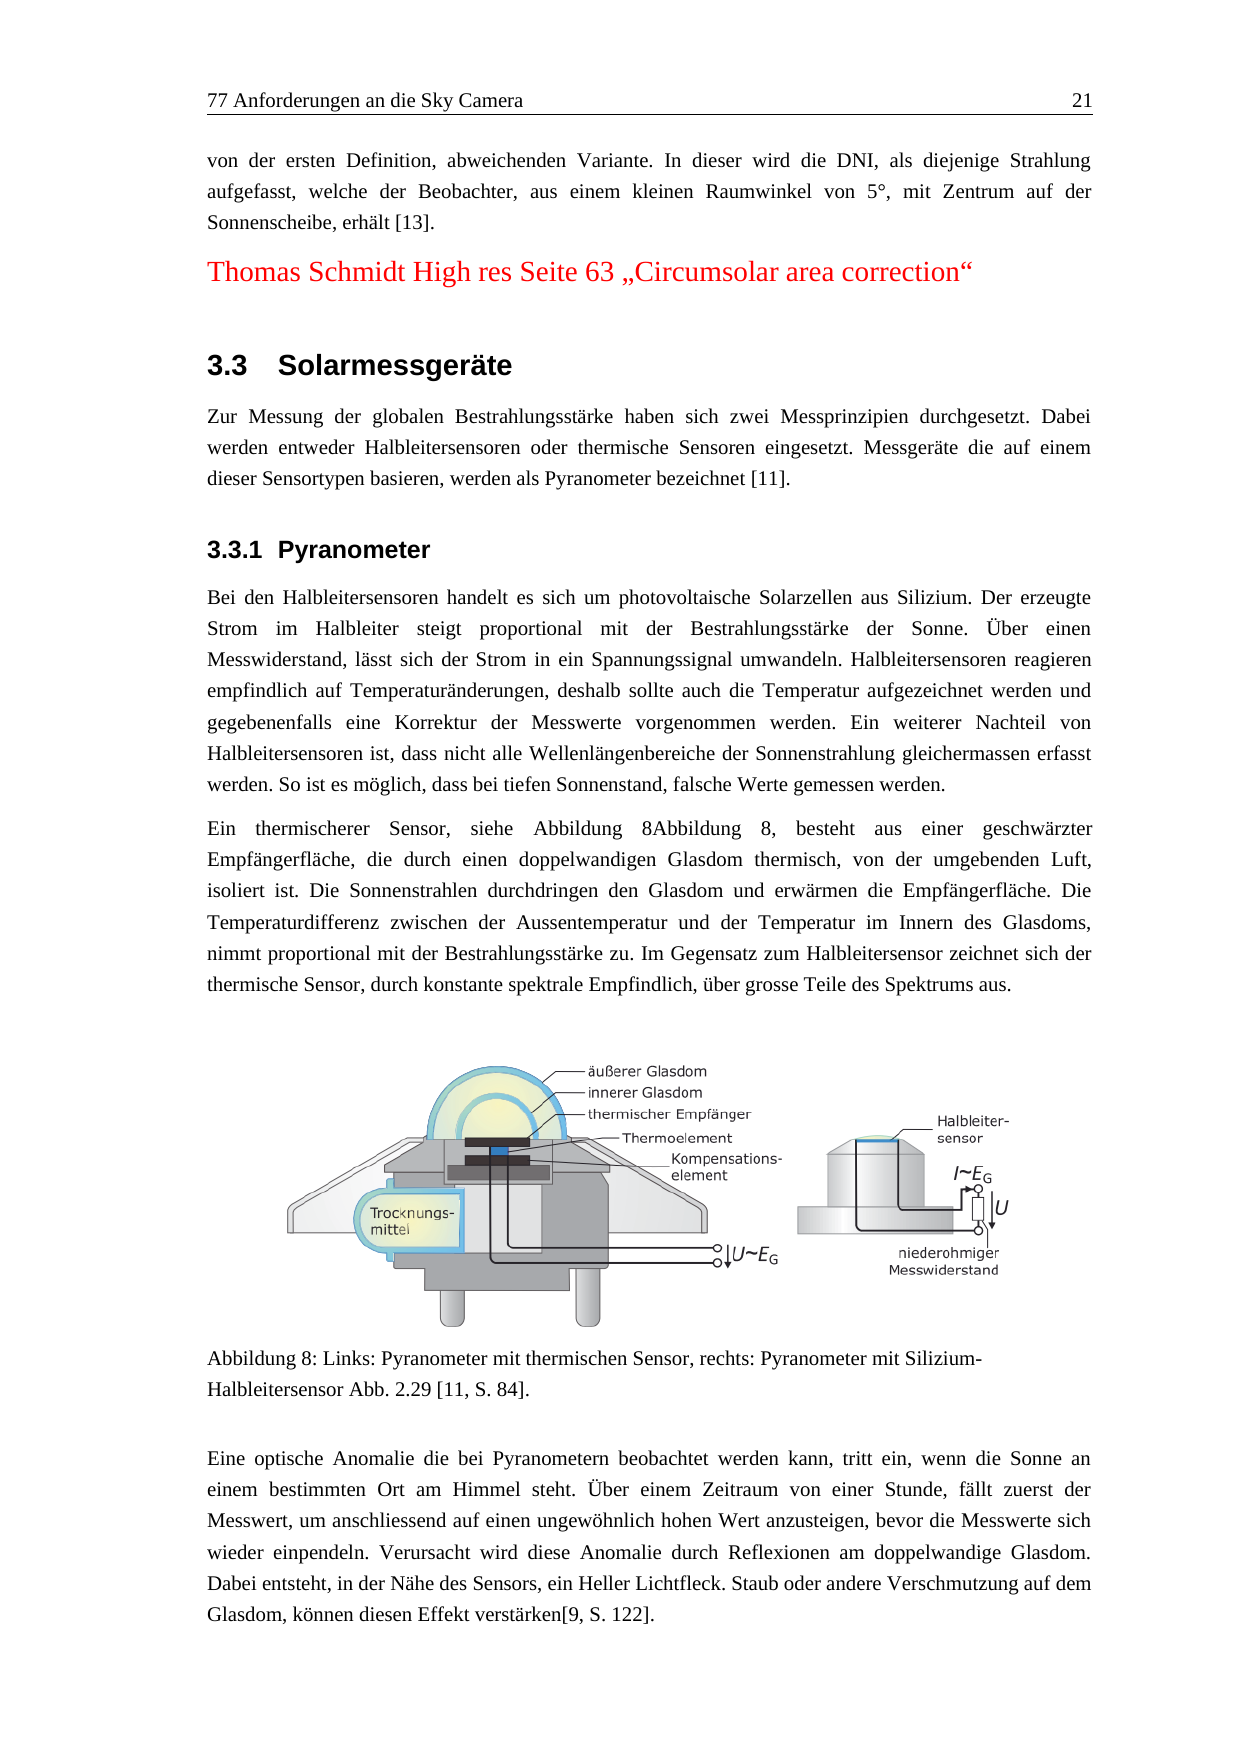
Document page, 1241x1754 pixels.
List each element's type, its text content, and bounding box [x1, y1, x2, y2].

text Eine optische Anomalie die bei Pyranometern beobachtet werden kann, tritt ein, wenn die Sonne an einem bestimmten Ort am Himmel steht. Über einem Zeitraum von einer Stunde, fällt zuerst der Messwert, um anschliessend auf einen ungewöhnlich hohen Wert anzusteigen, bevor die Messwerte sich wieder einpendeln. Verursacht wird diese Anomalie durch Reflexionen am doppelwandige Glasdom. Dabei entsteht, in der Nähe des Sensors, ein Heller Lichtfleck. Staub oder andere Verschmutzung auf dem Glasdom, können diesen Effekt verstärken[9, S. 122]. [207, 1446, 1093, 1626]
text Bei den Halbleitersensoren handelt es sich um photovoltaische Solarzellen aus Silizium. Der erzeugte Strom im Halbleiter steigt proportional mit der Bestrahlungsstärke der Sonne. Über einen Messwiderstand, lässt sich der Strom in ein Spannungssignal umwandeln. Halbleitersensoren reagieren empfindlich auf Temperaturänderungen, deshalb sollte auch die Temperatur aufgezeichnet werden und gegebenenfalls eine Korrektur der Messwerte vorgenommen werden. Ein weiterer Nachteil von Halbleitersensoren ist, dass nicht alle Wellenlängenbereiche der Sonnenstrahlung gleichermassen erfasst werden. So ist es möglich, dass bei tiefen Sonnenstand, falsche Werte gemessen werden. [207, 584, 1093, 796]
subtitle Solarmessgeräte [207, 347, 1093, 381]
text Zur Messung der globalen Bestrahlungsstärke haben sich zwei Messprinzipien durchgesetzt. Dabei werden entweder Halbleitersensoren oder thermische Sensoren eingesetzt. Messgeräte die auf einem dieser Sensortypen basieren, werden als Pyranometer bezeichnet [11]. [207, 403, 1093, 490]
text Abbildung 8: Links: Pyranometer mit thermischen Sensor, rechts: Pyranometer mit Silizium-Halbleitersensor Abb. 2.29 [11, S. 84]. [207, 1346, 1093, 1401]
text Thomas Schmidt High res Seite 63 „Circumsolar area correction“ [207, 254, 1093, 287]
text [207, 148, 1093, 234]
text Ein thermischerer Sensor, siehe Abbildung 8Abbildung 8, besteht aus einer geschwärzter Empfängerfläche, die durch einen doppelwandigen Glasdom thermisch, von der umgebenden Luft, isoliert ist. Die Sonnenstrahlen durchdringen den Glasdom und erwärmen die Empfängerfläche. Die Temperaturdifferenz zwischen der Aussentemperatur und der Temperatur im Innern des Glasdoms, nimmt proportional mit der Bestrahlungsstärke zu. Im Gegensatz zum Halbleitersensor zeichnet sich der thermische Sensor, durch konstante spektrale Empfindlich, über grosse Teile des Spektrums aus. [207, 816, 1093, 996]
picture [281, 1059, 1019, 1327]
subtitle Pyranometer [207, 535, 1093, 563]
